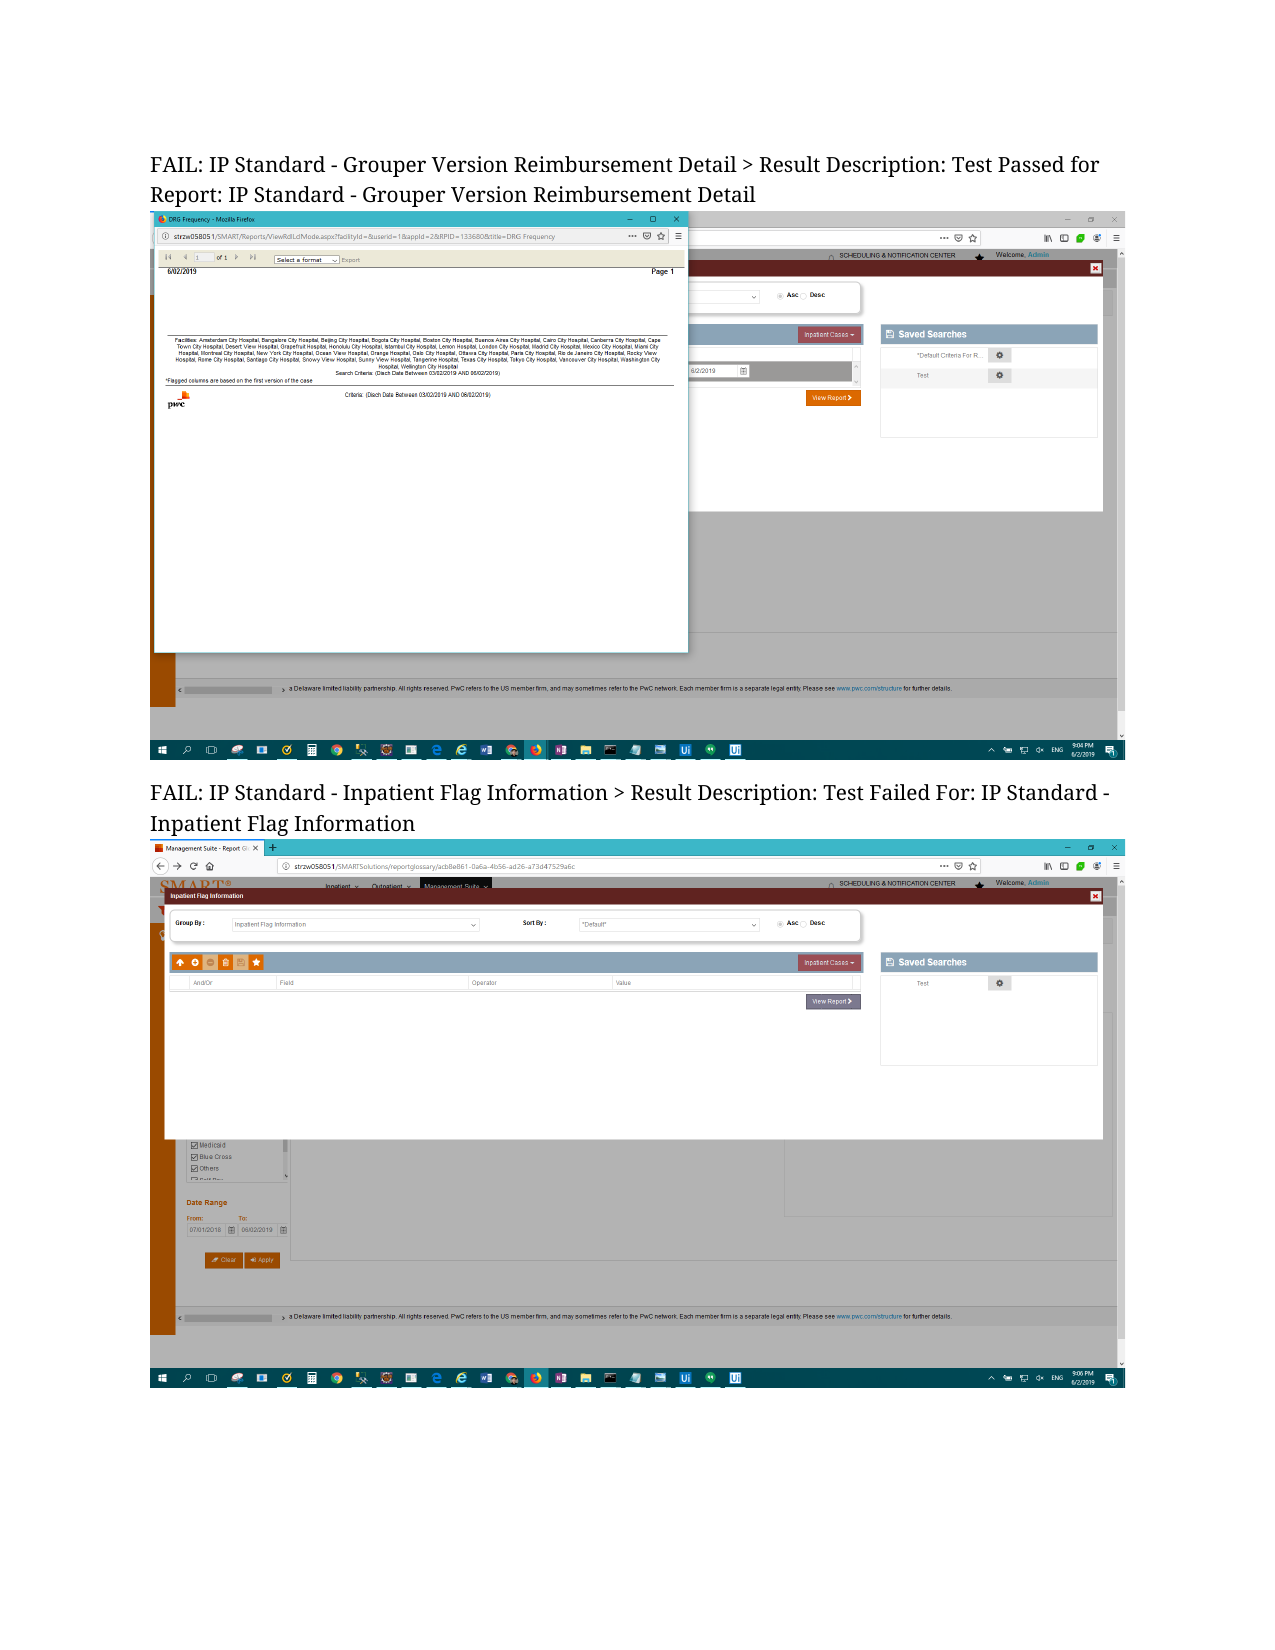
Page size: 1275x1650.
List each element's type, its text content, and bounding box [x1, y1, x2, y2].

text FAIL: IP Standard - Grouper Version Reimbursement Detail > Result Description: Test Passed for Report: IP Standard - Grouper Version Reimbursement Detail [150, 150, 1125, 211]
picture [150, 211, 1125, 760]
text FAIL: IP Standard - Inpatient Flag Information > Result Description: Test Failed For: IP Standard - Inpatient Flag Information [150, 778, 1125, 839]
picture [150, 839, 1125, 1388]
